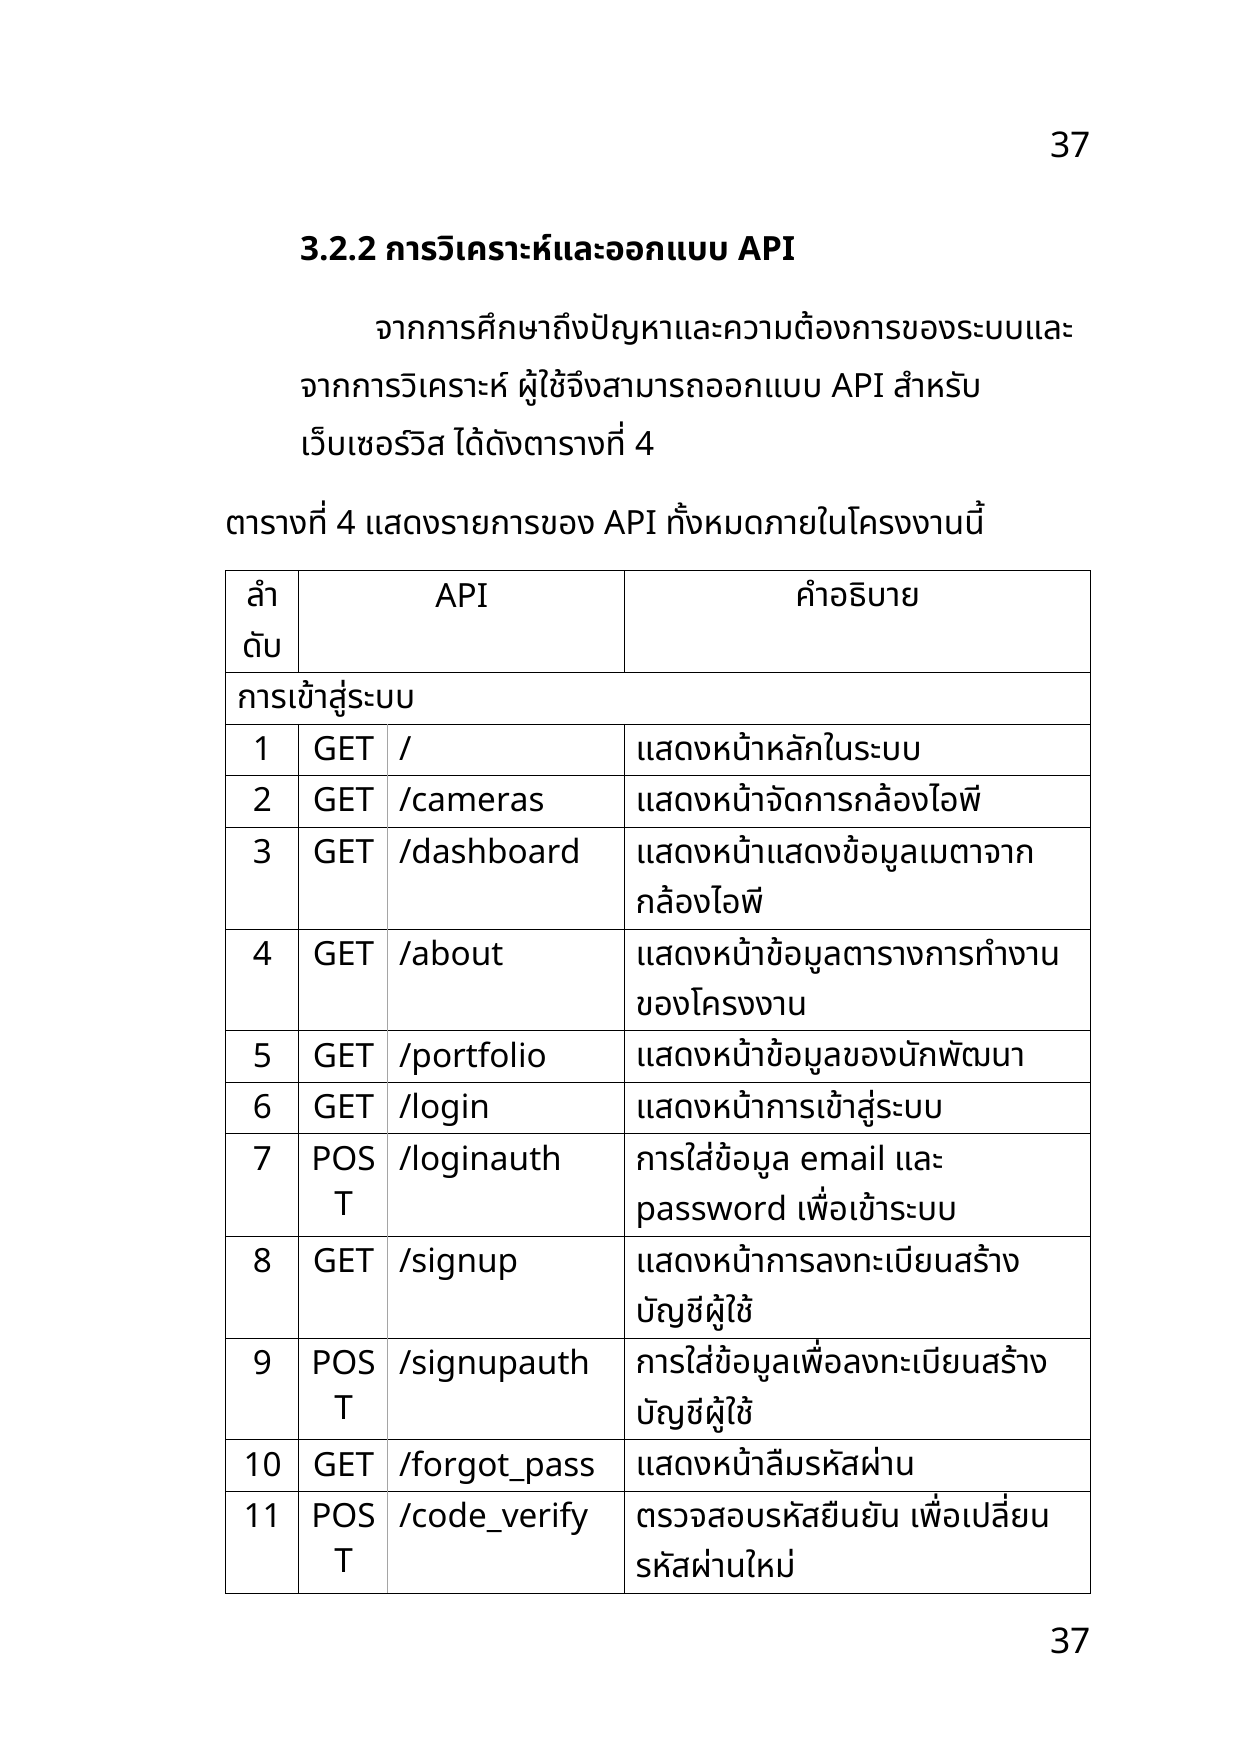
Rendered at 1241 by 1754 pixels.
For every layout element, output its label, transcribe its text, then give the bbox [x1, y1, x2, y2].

table_cell การใส่ข้อมูล email และ password เพื่อเข้าระบบ [625, 1134, 1090, 1236]
table_cell /loginauth [388, 1134, 624, 1236]
table_cell GET [299, 1031, 387, 1082]
table_cell 6 [226, 1083, 298, 1133]
table_cell POST [299, 1134, 387, 1236]
table_cell การใส่ข้อมูลเพื่อลงทะเบียนสร้างบัญชีผู้ใช้ [625, 1339, 1090, 1439]
table_cell GET [299, 1237, 387, 1337]
table_cell แสดงหน้าข้อมูลของนักพัฒนา [625, 1031, 1090, 1082]
table_cell /code_verify [388, 1492, 624, 1593]
table_cell 3 [226, 828, 298, 928]
table_cell /cameras [388, 776, 624, 827]
table_cell GET [299, 1440, 387, 1491]
table_cell 7 [226, 1134, 298, 1236]
table_cell /signup [388, 1237, 624, 1337]
table_cell POST [299, 1492, 387, 1593]
table_cell POST [299, 1339, 387, 1439]
table_header คำอธิบาย [625, 571, 1090, 672]
table_cell แสดงหน้าการเข้าสู่ระบบ [625, 1083, 1090, 1133]
table_cell แสดงหน้าจัดการกล้องไอพี [625, 776, 1090, 827]
table_cell 4 [226, 930, 298, 1030]
table_cell แสดงหน้าลืมรหัสผ่าน [625, 1440, 1090, 1491]
table_header API [299, 571, 624, 672]
table_cell แสดงหน้าแสดงข้อมูลเมตาจากกล้องไอพี [625, 828, 1090, 928]
table_cell /portfolio [388, 1031, 624, 1082]
table_cell แสดงหน้าหลักในระบบ [625, 725, 1090, 775]
subtitle 3.2.2 การวิเคราะห์และออกแบบ API [225, 225, 1090, 276]
table_cell 10 [226, 1440, 298, 1491]
table_cell /signupauth [388, 1339, 624, 1439]
text ตารางที่ 4 แสดงรายการของ API ทั้งหมดภายในโครงงานนี้ [225, 499, 1090, 549]
table_header ลำดับ [226, 571, 298, 672]
table_cell 8 [226, 1237, 298, 1337]
table_cell / [388, 725, 624, 775]
table_cell ตรวจสอบรหัสยืนยัน เพื่อเปลี่ยนรหัสผ่านใหม่ [625, 1492, 1090, 1593]
table_cell /dashboard [388, 828, 624, 928]
table_cell การเข้าสู่ระบบ [226, 673, 1090, 724]
table_cell 9 [226, 1339, 298, 1439]
table_cell /forgot_pass [388, 1440, 624, 1491]
table_cell 2 [226, 776, 298, 827]
table_cell /login [388, 1083, 624, 1133]
table_cell GET [299, 828, 387, 928]
table_cell แสดงหน้าการลงทะเบียนสร้างบัญชีผู้ใช้ [625, 1237, 1090, 1337]
table_cell 11 [226, 1492, 298, 1593]
table_cell GET [299, 725, 387, 775]
table_cell แสดงหน้าข้อมูลตารางการทำงานของโครงงาน [625, 930, 1090, 1030]
table_cell GET [299, 1083, 387, 1133]
table_cell 1 [226, 725, 298, 775]
table_cell /about [388, 930, 624, 1030]
table_cell GET [299, 930, 387, 1030]
table_cell 5 [226, 1031, 298, 1082]
table_cell GET [299, 776, 387, 827]
text จากการศึกษาถึงปัญหาและความต้องการของระบบและจากการวิเคราะห์ ผู้ใช้จึงสามารถออกแบบ API สำหรับเว็บเซอร์วิส ได้ดังตารางที่ 4 [300, 304, 1090, 471]
